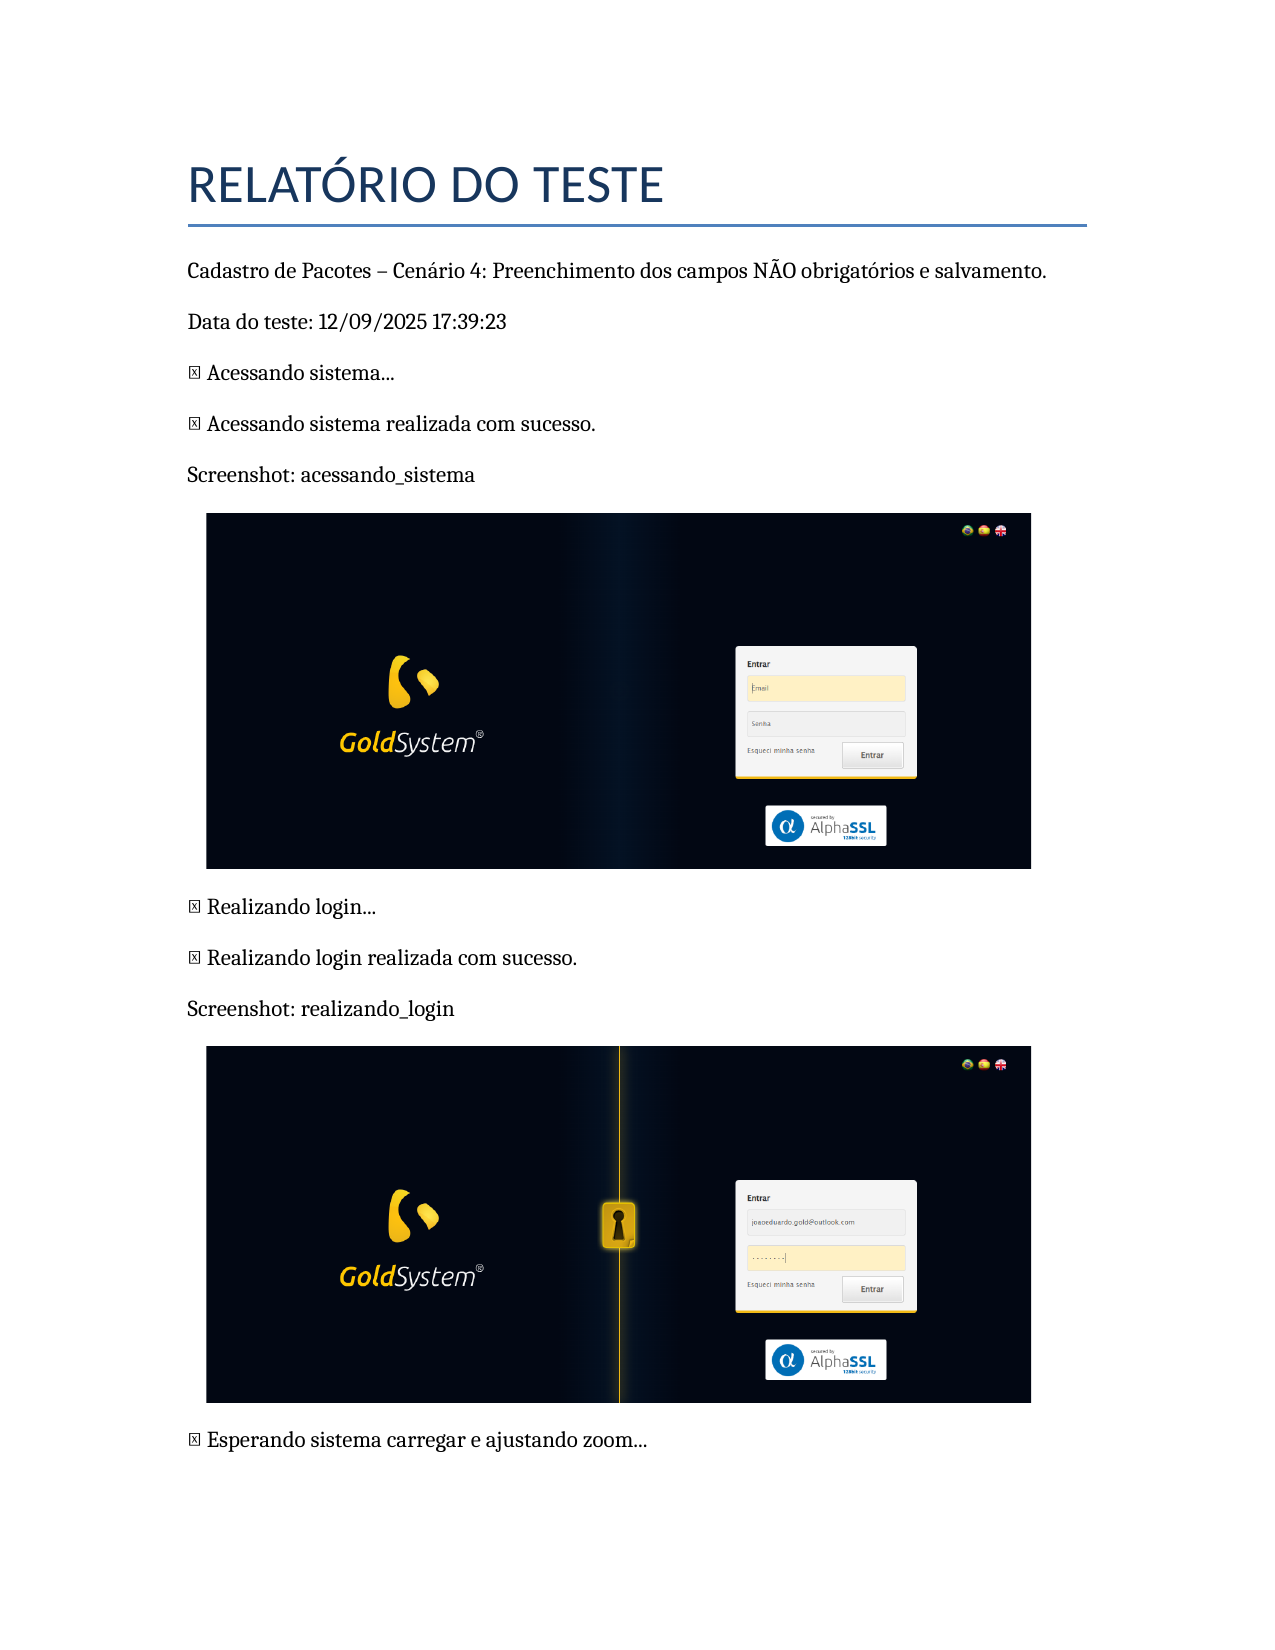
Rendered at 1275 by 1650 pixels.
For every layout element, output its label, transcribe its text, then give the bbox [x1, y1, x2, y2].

text Screenshot: acessando_sistema [187, 462, 1087, 488]
title RELATÓRIO DO TESTE [187, 150, 1087, 227]
text 🔄 Esperando sistema carregar e ajustando zoom... [187, 1427, 1087, 1453]
text Screenshot: realizando_login [187, 996, 1087, 1022]
text Cadastro de Pacotes – Cenário 4: Preenchimento dos campos NÃO obrigatórios e salvamento. [187, 258, 1087, 284]
text ✅ Realizando login realizada com sucesso. [187, 944, 1087, 971]
text 🔄 Acessando sistema... [187, 360, 1087, 386]
picture [206, 513, 1032, 869]
text Data do teste: 12/09/2025 17:39:23 [187, 309, 1087, 335]
text ✅ Acessando sistema realizada com sucesso. [187, 411, 1087, 437]
picture [206, 1046, 1032, 1403]
text 🔄 Realizando login... [187, 893, 1087, 920]
